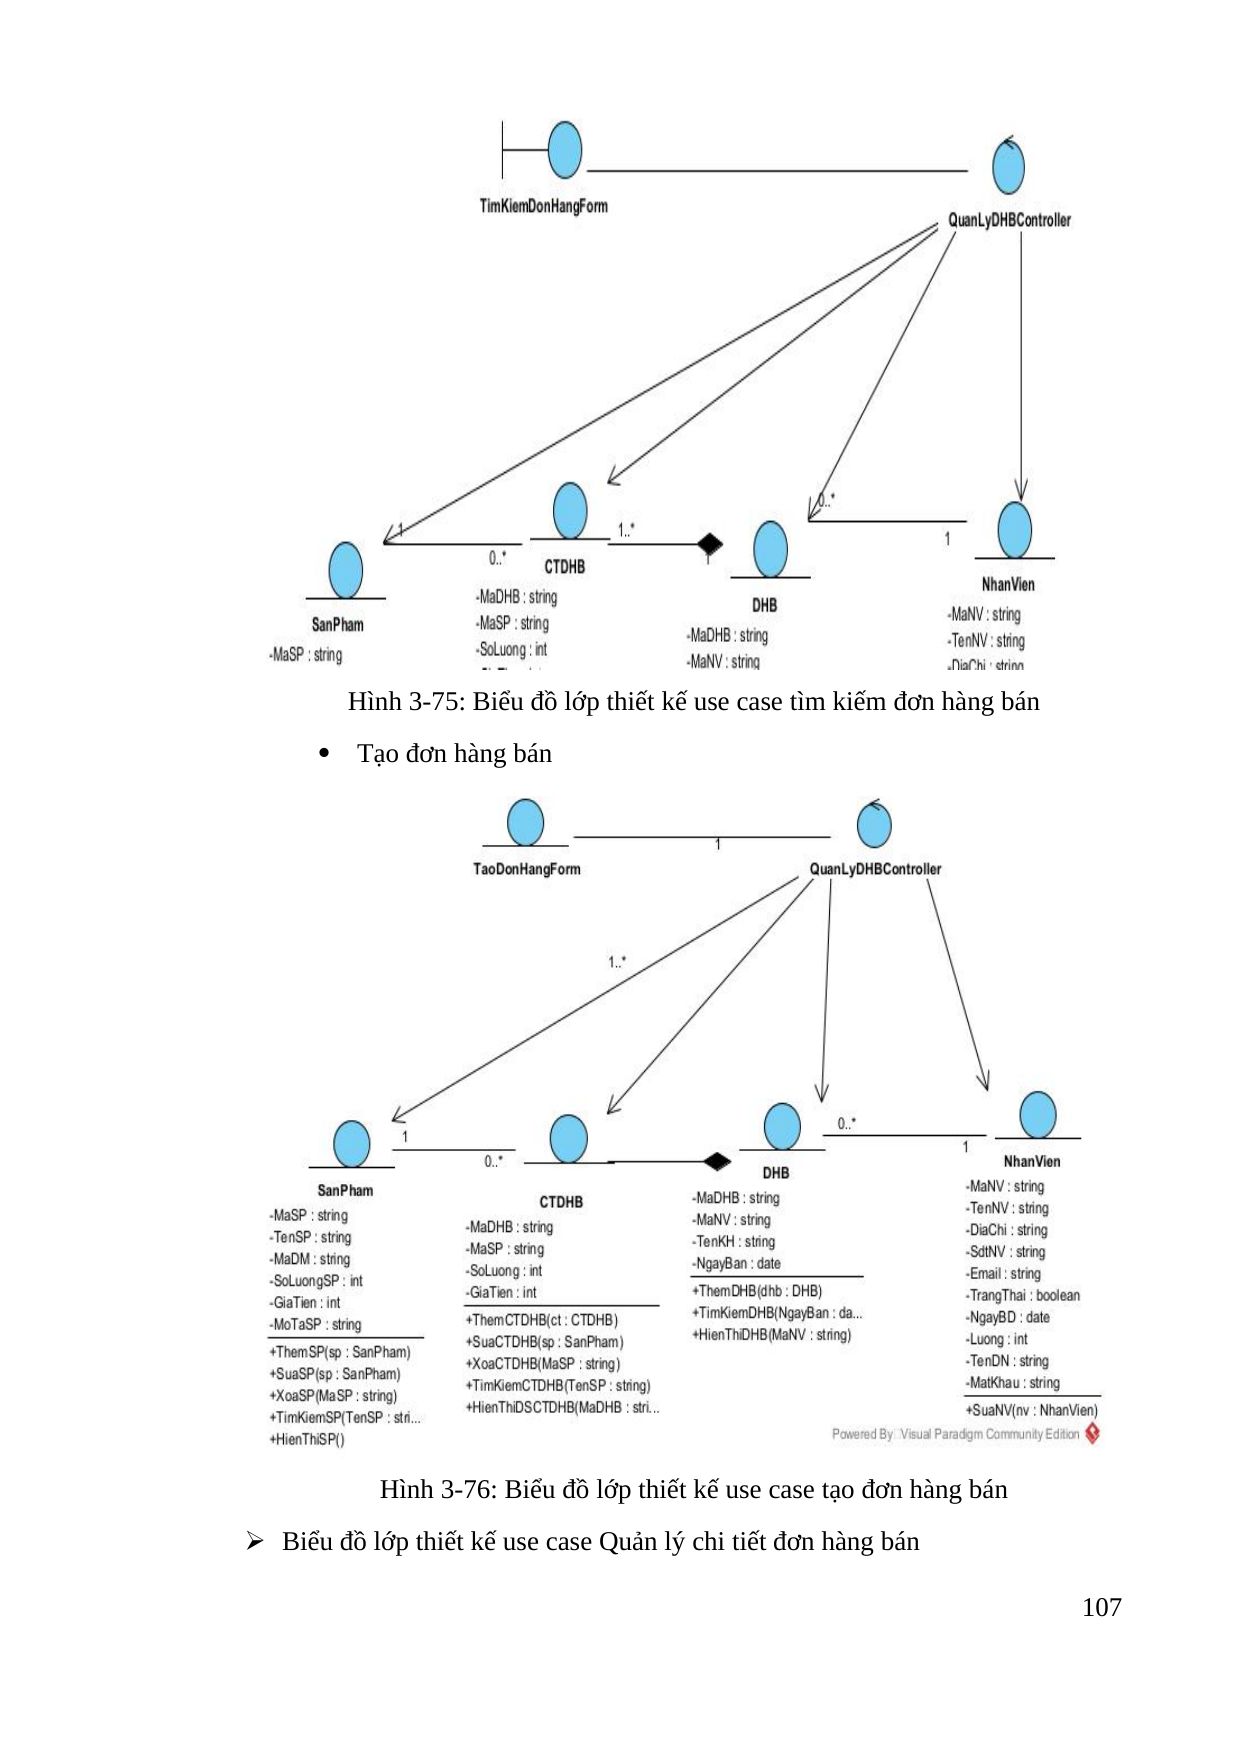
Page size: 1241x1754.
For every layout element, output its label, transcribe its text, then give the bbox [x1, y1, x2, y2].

picture [265, 118, 1100, 670]
list Biểu đồ lớp thiết kế use case Quản lý chi tiết đơn hàng bán [244, 1526, 1122, 1557]
picture [265, 796, 1106, 1458]
list Tạo đơn hàng bán [319, 737, 1122, 769]
